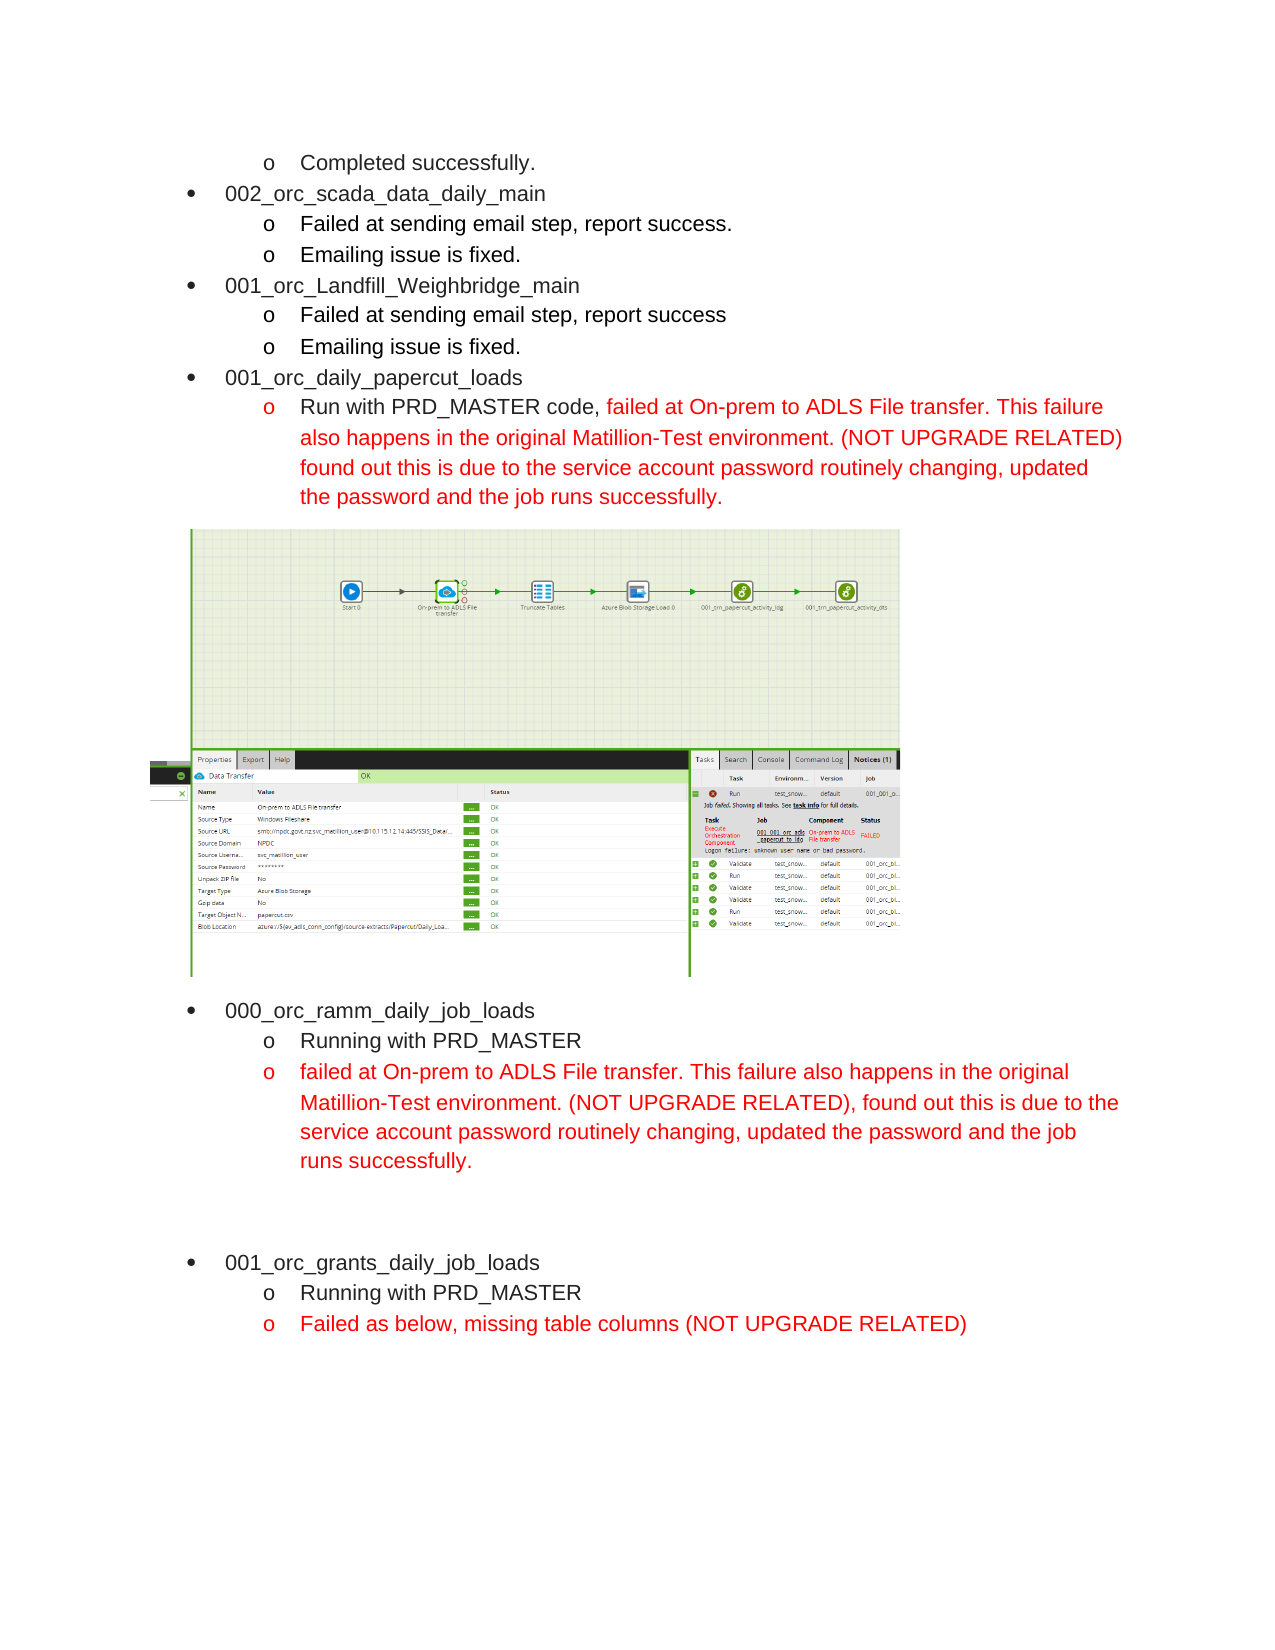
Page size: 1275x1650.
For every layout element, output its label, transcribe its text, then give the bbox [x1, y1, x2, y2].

list 001_orc_daily_papercut_loads [187, 365, 1125, 390]
list 001_orc_grants_daily_job_loads [187, 1250, 1125, 1276]
list Run with PRD_MASTER code, failed at On-prem to ADLS File transfer. This failure also happens in the original Matillion-Test environment. (NOT UPGRADE RELATED) found out this is due to the service account password routinely changing, updated the password and the job runs successfully. [262, 394, 1125, 509]
list Emailing issue is fixed. [262, 242, 1125, 269]
list 001_orc_Landfill_Weighbridge_main [187, 273, 1125, 298]
picture [150, 529, 901, 977]
list Failed as below, missing table columns (NOT UPGRADE RELATED) [262, 1311, 1125, 1338]
list Failed at sending email step, report success. [262, 211, 1125, 238]
list 002_orc_scada_data_daily_main [187, 181, 1125, 207]
list Running with PRD_MASTER [262, 1028, 1125, 1055]
list 000_orc_ramm_daily_job_loads [187, 998, 1125, 1024]
list Failed at sending email step, report success [262, 302, 1125, 329]
list Completed successfully. [262, 150, 1125, 177]
list failed at On-prem to ADLS File transfer. This failure also happens in the original Matillion-Test environment. (NOT UPGRADE RELATED), found out this is due to the service account password routinely changing, updated the password and the job runs successfully. [262, 1059, 1125, 1173]
list Running with PRD_MASTER [262, 1279, 1125, 1307]
list Emailing issue is fixed. [262, 334, 1125, 361]
